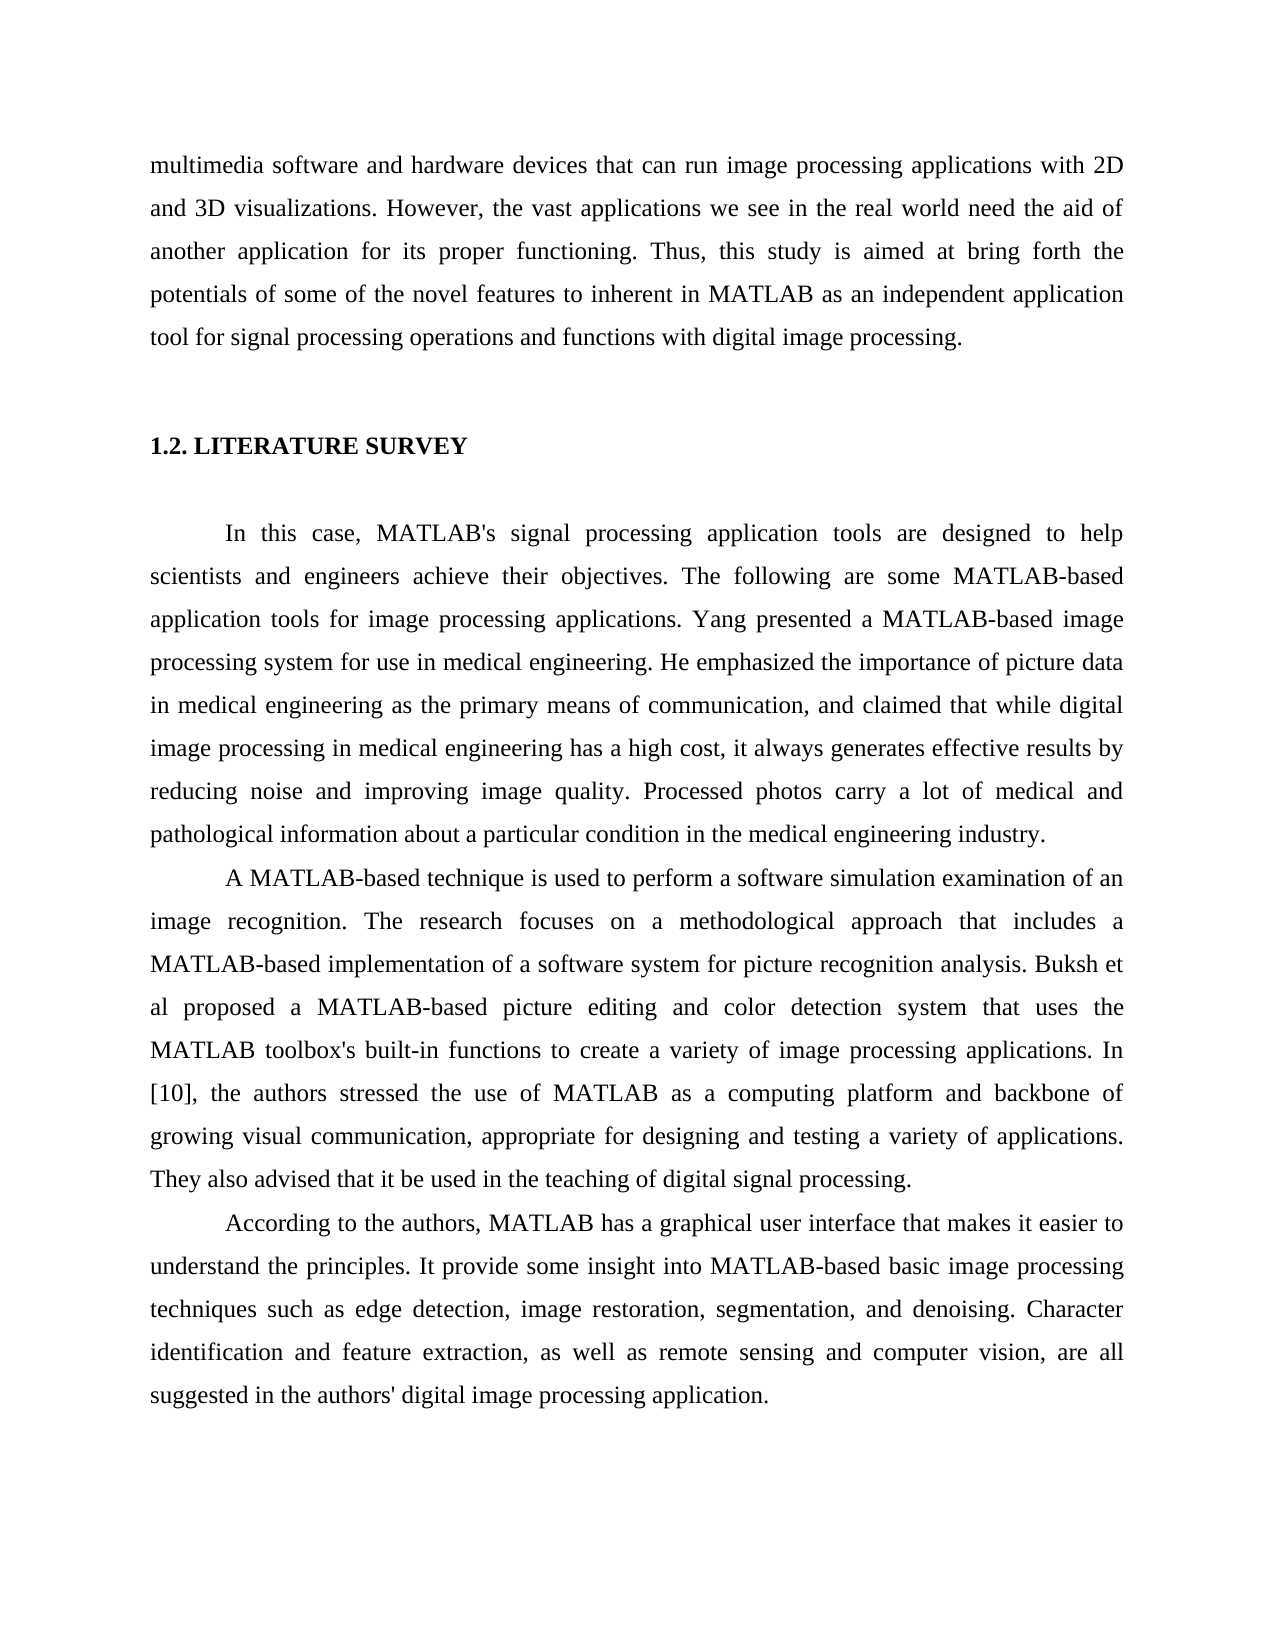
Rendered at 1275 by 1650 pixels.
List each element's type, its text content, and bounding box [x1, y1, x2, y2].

text In this case, MATLAB's signal processing application tools are designed to help scientists and engineers achieve their objectives. The following are some MATLAB-based application tools for image processing applications. Yang presented a MATLAB-based image processing system for use in medical engineering. He emphasized the importance of picture data in medical engineering as the primary means of communication, and claimed that while digital image processing in medical engineering has a high cost, it always generates effective results by reducing noise and improving image quality. Processed photos carry a lot of medical and pathological information about a particular condition in the medical engineering industry. [150, 518, 1125, 848]
text 1.2. LITERATURE SURVEY [150, 431, 1125, 460]
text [150, 150, 1125, 351]
text A MATLAB-based technique is used to perform a software simulation examination of an image recognition. The research focuses on a methodological approach that includes a MATLAB-based implementation of a software system for picture recognition analysis. Buksh et al proposed a MATLAB-based picture editing and color detection system that uses the MATLAB toolbox's built-in functions to create a variety of image processing applications. In [10], the authors stressed the use of MATLAB as a computing platform and backbone of growing visual communication, appropriate for designing and testing a variety of applications. They also advised that it be used in the teaching of digital signal processing. [150, 863, 1125, 1193]
text According to the authors, MATLAB has a graphical user interface that makes it easier to understand the principles. It provide some insight into MATLAB-based basic image processing techniques such as edge detection, image restoration, segmentation, and denoising. Character identification and feature extraction, as well as remote sensing and computer vision, are all suggested in the authors' digital image processing application. [150, 1208, 1125, 1409]
